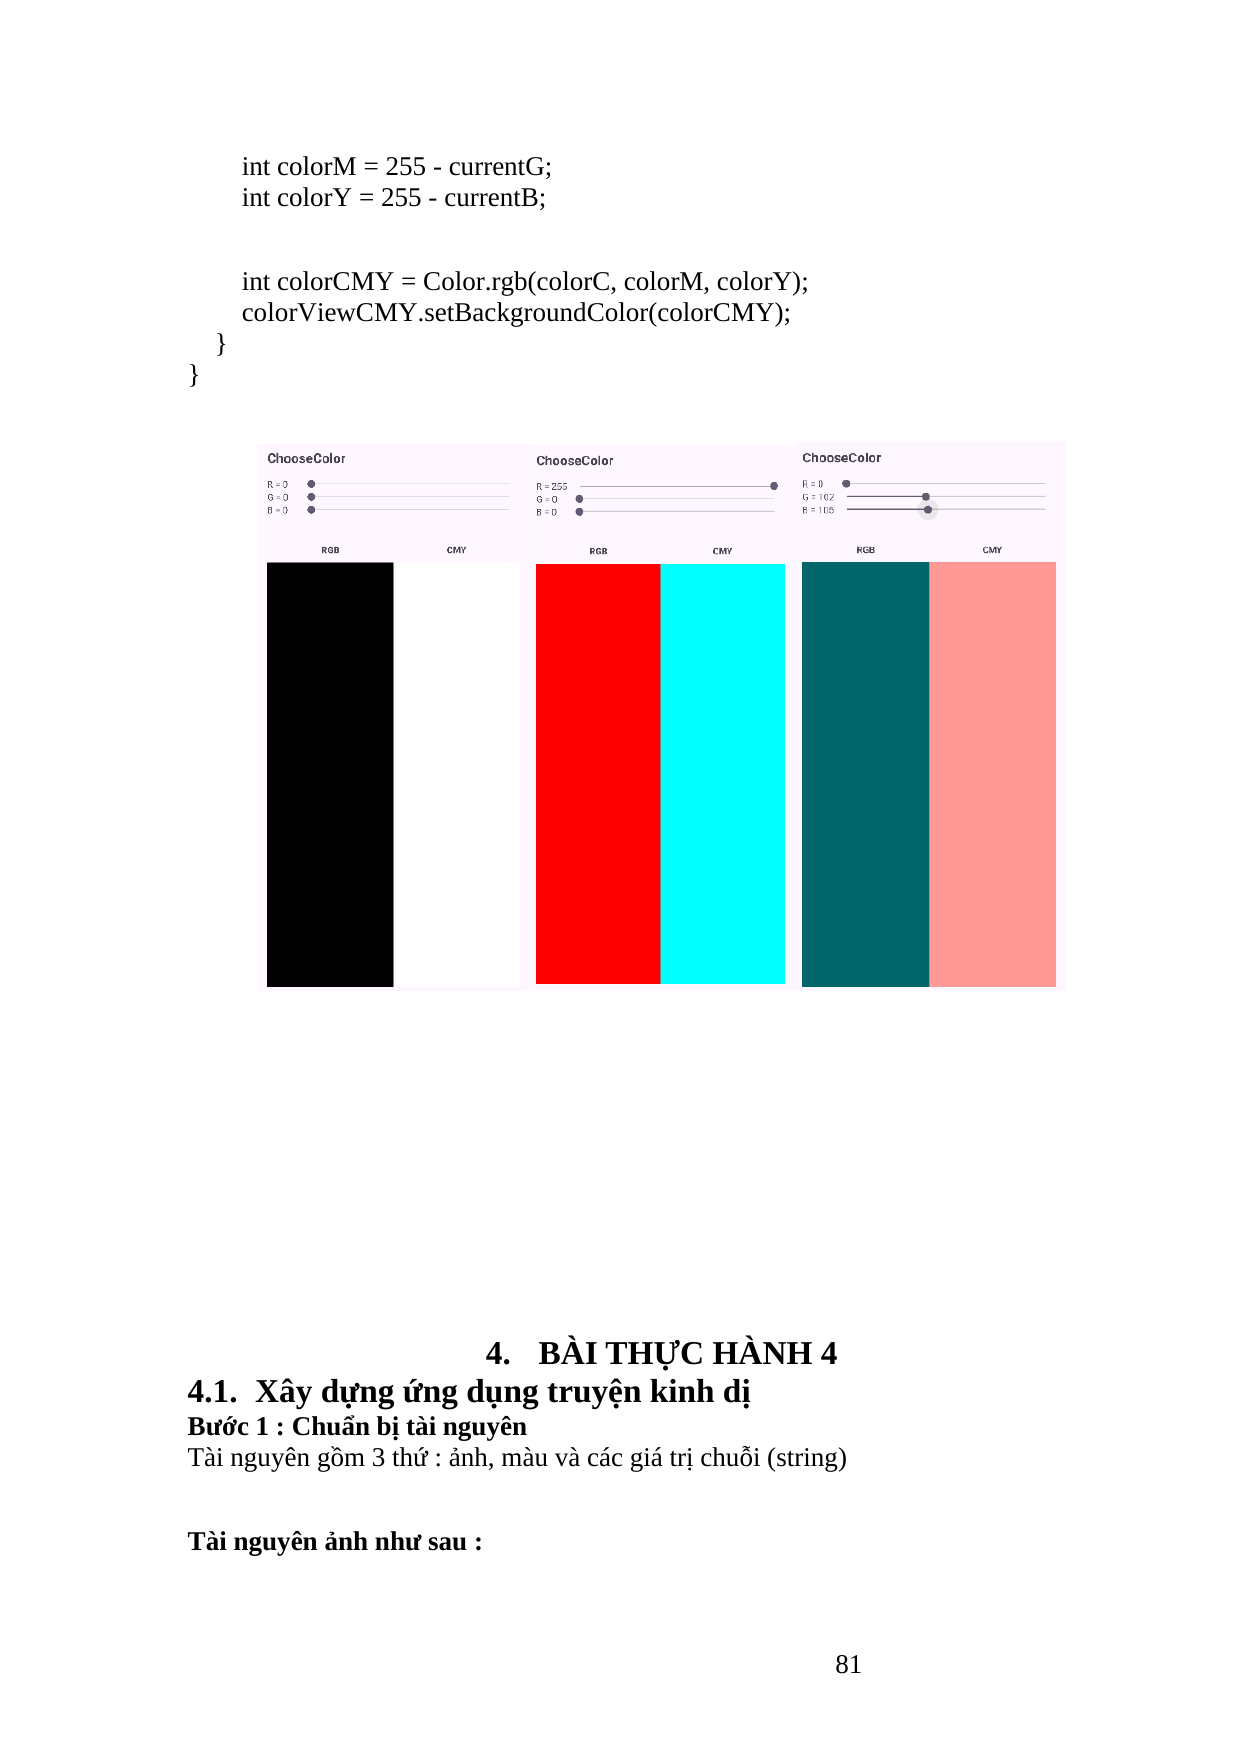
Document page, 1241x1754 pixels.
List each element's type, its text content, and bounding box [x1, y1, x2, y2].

text } [187, 327, 1135, 358]
subtitle BÀI THỰC HÀNH 4 [187, 1333, 1135, 1372]
text Tài nguyên gồm 3 thứ : ảnh, màu và các giá trị chuỗi (string) [187, 1441, 1135, 1472]
picture [257, 441, 1066, 991]
text } [187, 358, 1135, 389]
text int colorCMY = Color.rgb(colorC, colorM, colorY); [187, 265, 1135, 296]
text int colorM = 255 - currentG; [187, 150, 1135, 181]
text int colorY = 255 - currentB; [187, 181, 1135, 212]
text Tài nguyên ảnh như sau : [187, 1524, 1135, 1556]
text Bước 1 : Chuẩn bị tài nguyên [187, 1410, 1135, 1441]
subtitle Xây dựng ứng dụng truyện kinh dị [187, 1372, 1135, 1410]
text colorViewCMY.setBackgroundColor(colorCMY); [187, 296, 1135, 327]
